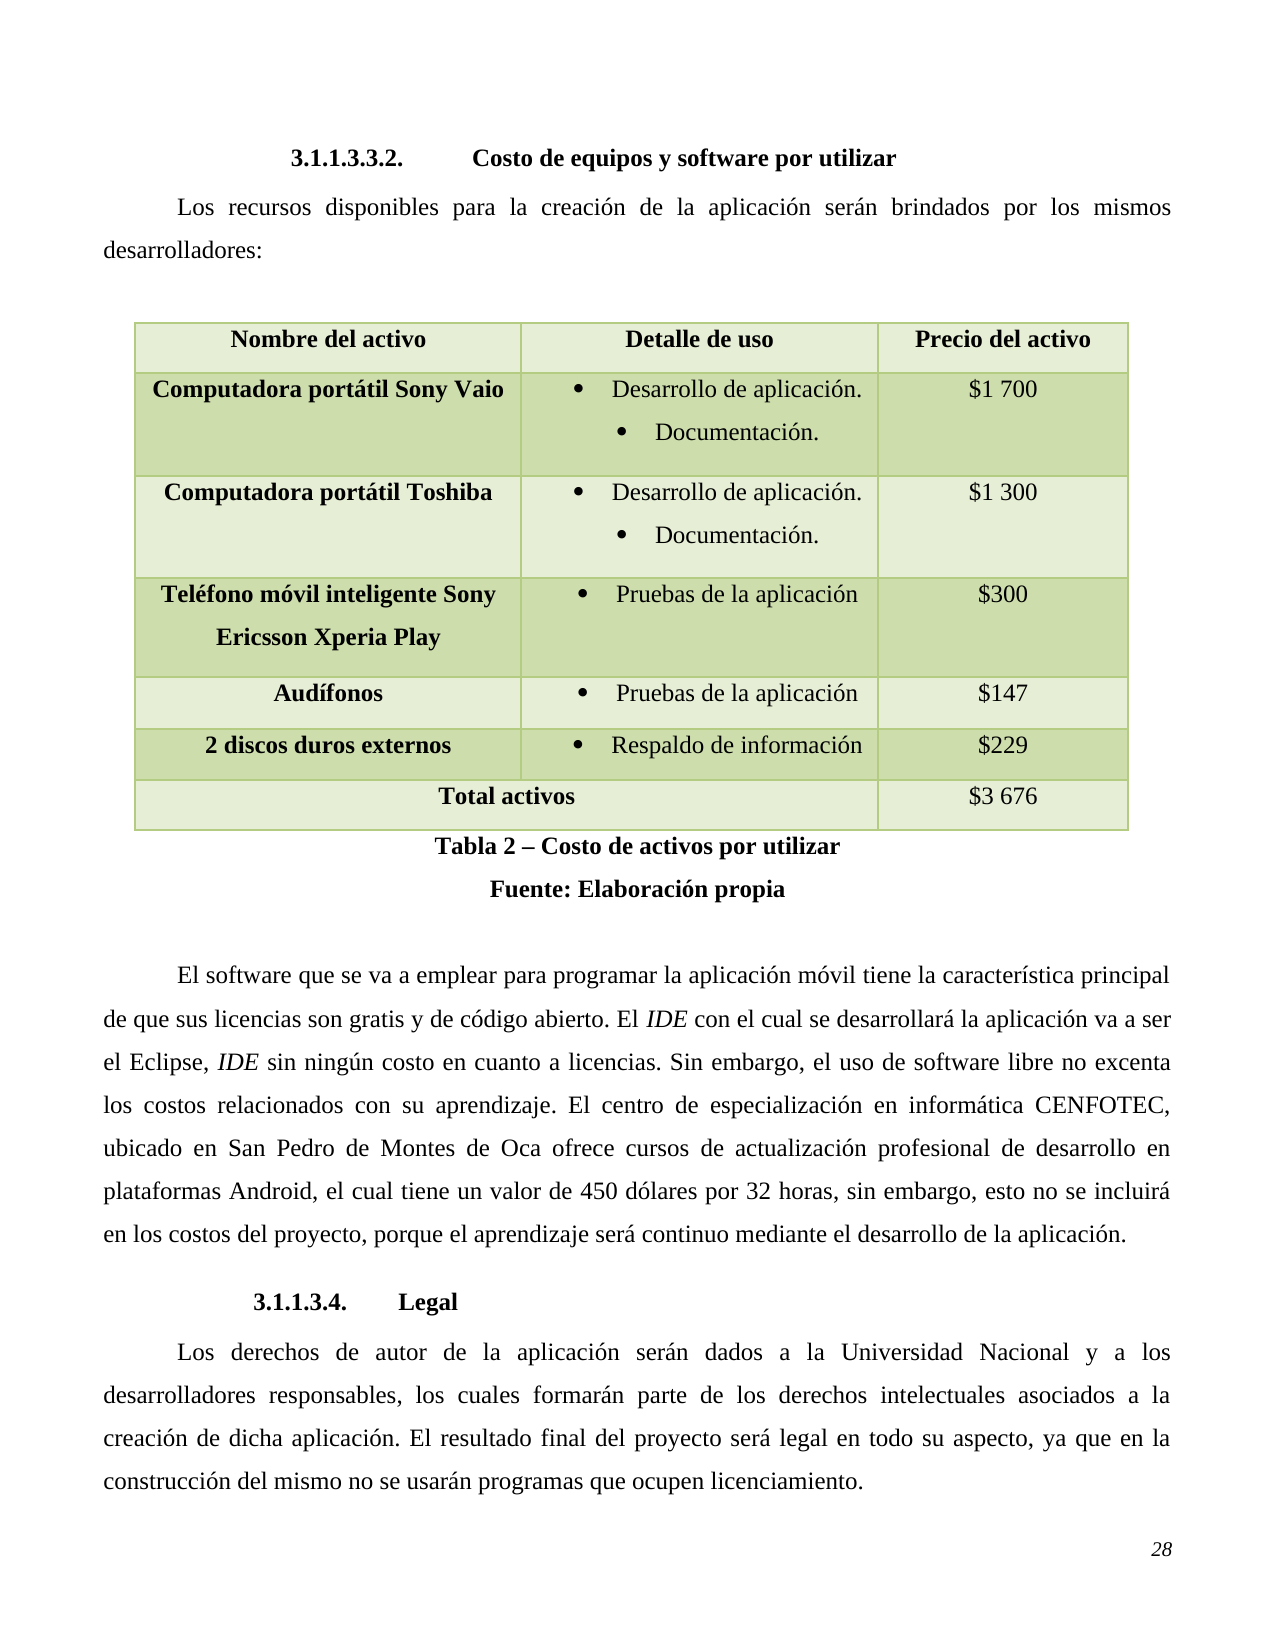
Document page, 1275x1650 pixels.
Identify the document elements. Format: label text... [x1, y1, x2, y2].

table_cell Desarrollo de aplicación. Documentación. [522, 477, 877, 577]
table_header Detalle de uso [522, 324, 877, 372]
list Costo de equipos y software por utilizar [291, 143, 1172, 172]
table_header Nombre del activo [136, 324, 520, 372]
text El software que se va a emplear para programar la aplicación móvil tiene la característica principal de que sus licencias son gratis y de código abierto. El IDE con el cual se desarrollará la aplicación va a ser el Eclipse, IDE sin ningún costo en cuanto a licencias. Sin embargo, el uso de software libre no excenta los costos relacionados con su aprendizaje. El centro de especialización en informática CENFOTEC, ubicado en San Pedro de Montes de Oca ofrece cursos de actualización profesional de desarrollo en plataformas Android, el cual tiene un valor de 450 dólares por 32 horas, sin embargo, esto no se incluirá en los costos del proyecto, porque el aprendizaje será continuo mediante el desarrollo de la aplicación. [103, 961, 1172, 1248]
table_header Precio del activo [879, 324, 1127, 372]
table_cell Teléfono móvil inteligente Sony Ericsson Xperia Play [136, 579, 520, 676]
table_cell $229 [879, 730, 1127, 779]
table_cell Total activos [136, 781, 877, 829]
table_cell Audífonos [136, 678, 520, 728]
list Legal [253, 1287, 1172, 1316]
text Los derechos de autor de la aplicación serán dados a la Universidad Nacional y a los desarrolladores responsables, los cuales formarán parte de los derechos intelectuales asociados a la creación de dicha aplicación. El resultado final del proyecto será legal en todo su aspecto, ya que en la construcción del mismo no se usarán programas que ocupen licenciamiento. [103, 1337, 1172, 1495]
table_cell Respaldo de información [522, 730, 877, 779]
table_cell $147 [879, 678, 1127, 728]
table_cell $300 [879, 579, 1127, 676]
table_cell Computadora portátil Sony Vaio [136, 374, 520, 475]
table_cell 2 discos duros externos [136, 730, 520, 779]
table_cell $1 700 [879, 374, 1127, 475]
table_cell Pruebas de la aplicación [522, 678, 877, 728]
table_cell Pruebas de la aplicación [522, 579, 877, 676]
table_cell $1 300 [879, 477, 1127, 577]
text Tabla 2 – Costo de activos por utilizar [103, 831, 1172, 860]
table_cell $3 676 [879, 781, 1127, 829]
text Los recursos disponibles para la creación de la aplicación serán brindados por los mismos desarrolladores: [103, 192, 1172, 264]
text Fuente: Elaboración propia [103, 874, 1172, 903]
table_cell Computadora portátil Toshiba [136, 477, 520, 577]
table_cell Desarrollo de aplicación. Documentación. [522, 374, 877, 475]
